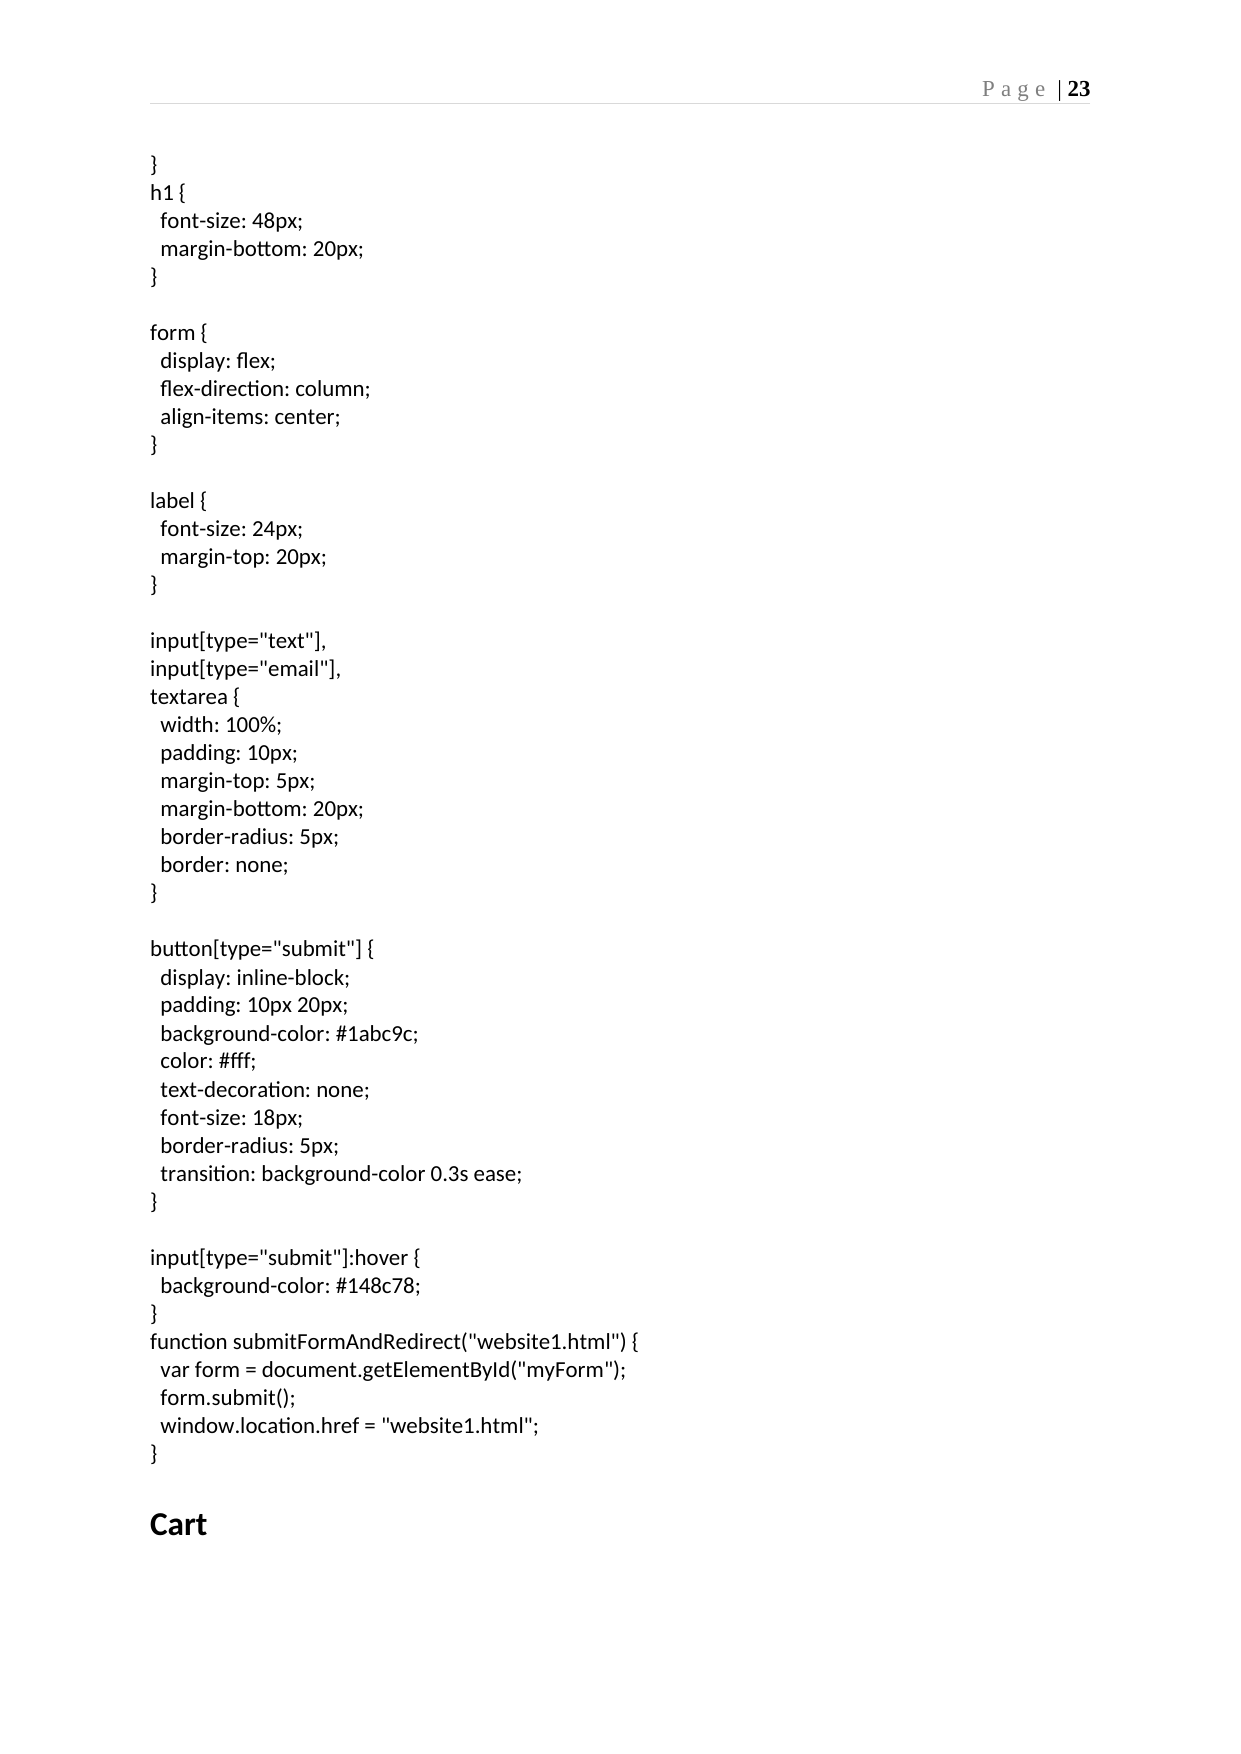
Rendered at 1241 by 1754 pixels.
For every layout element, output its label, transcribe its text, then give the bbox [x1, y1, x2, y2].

text transition: background-color 0.3s ease; [150, 1159, 1090, 1187]
text } [150, 150, 1090, 178]
text input[type="email"], [150, 654, 1090, 682]
text font-size: 24px; [150, 514, 1090, 542]
text Cart [150, 1503, 1090, 1543]
text window.location.href = "website1.html"; [150, 1411, 1090, 1439]
text background-color: #148c78; [150, 1271, 1090, 1299]
text margin-bottom: 20px; [150, 794, 1090, 822]
text button[type="submit"] { [150, 934, 1090, 963]
text form { [150, 318, 1090, 346]
text } [150, 262, 1090, 290]
text form.submit(); [150, 1383, 1090, 1411]
text } [150, 1299, 1090, 1327]
text textarea { [150, 682, 1090, 710]
text padding: 10px; [150, 738, 1090, 766]
text align-items: center; [150, 402, 1090, 430]
text text-decoration: none; [150, 1075, 1090, 1103]
text margin-bottom: 20px; [150, 234, 1090, 262]
text font-size: 18px; [150, 1103, 1090, 1131]
text width: 100%; [150, 710, 1090, 738]
text flex-direction: column; [150, 374, 1090, 402]
text border-radius: 5px; [150, 1131, 1090, 1159]
text function submitFormAndRedirect("website1.html") { [150, 1327, 1090, 1355]
text border: none; [150, 851, 1090, 878]
text display: inline-block; [150, 963, 1090, 991]
text } [150, 1439, 1090, 1467]
text } [150, 1187, 1090, 1215]
text var form = document.getElementById("myForm"); [150, 1355, 1090, 1383]
text padding: 10px 20px; [150, 991, 1090, 1019]
text background-color: #1abc9c; [150, 1019, 1090, 1047]
text display: flex; [150, 346, 1090, 374]
text } [150, 430, 1090, 458]
text font-size: 48px; [150, 206, 1090, 234]
text } [150, 878, 1090, 907]
text margin-top: 5px; [150, 766, 1090, 794]
text color: #fff; [150, 1047, 1090, 1075]
text h1 { [150, 178, 1090, 206]
text margin-top: 20px; [150, 542, 1090, 570]
text border-radius: 5px; [150, 822, 1090, 851]
text input[type="submit"]:hover { [150, 1243, 1090, 1271]
text label { [150, 486, 1090, 514]
text } [150, 570, 1090, 598]
text input[type="text"], [150, 626, 1090, 654]
